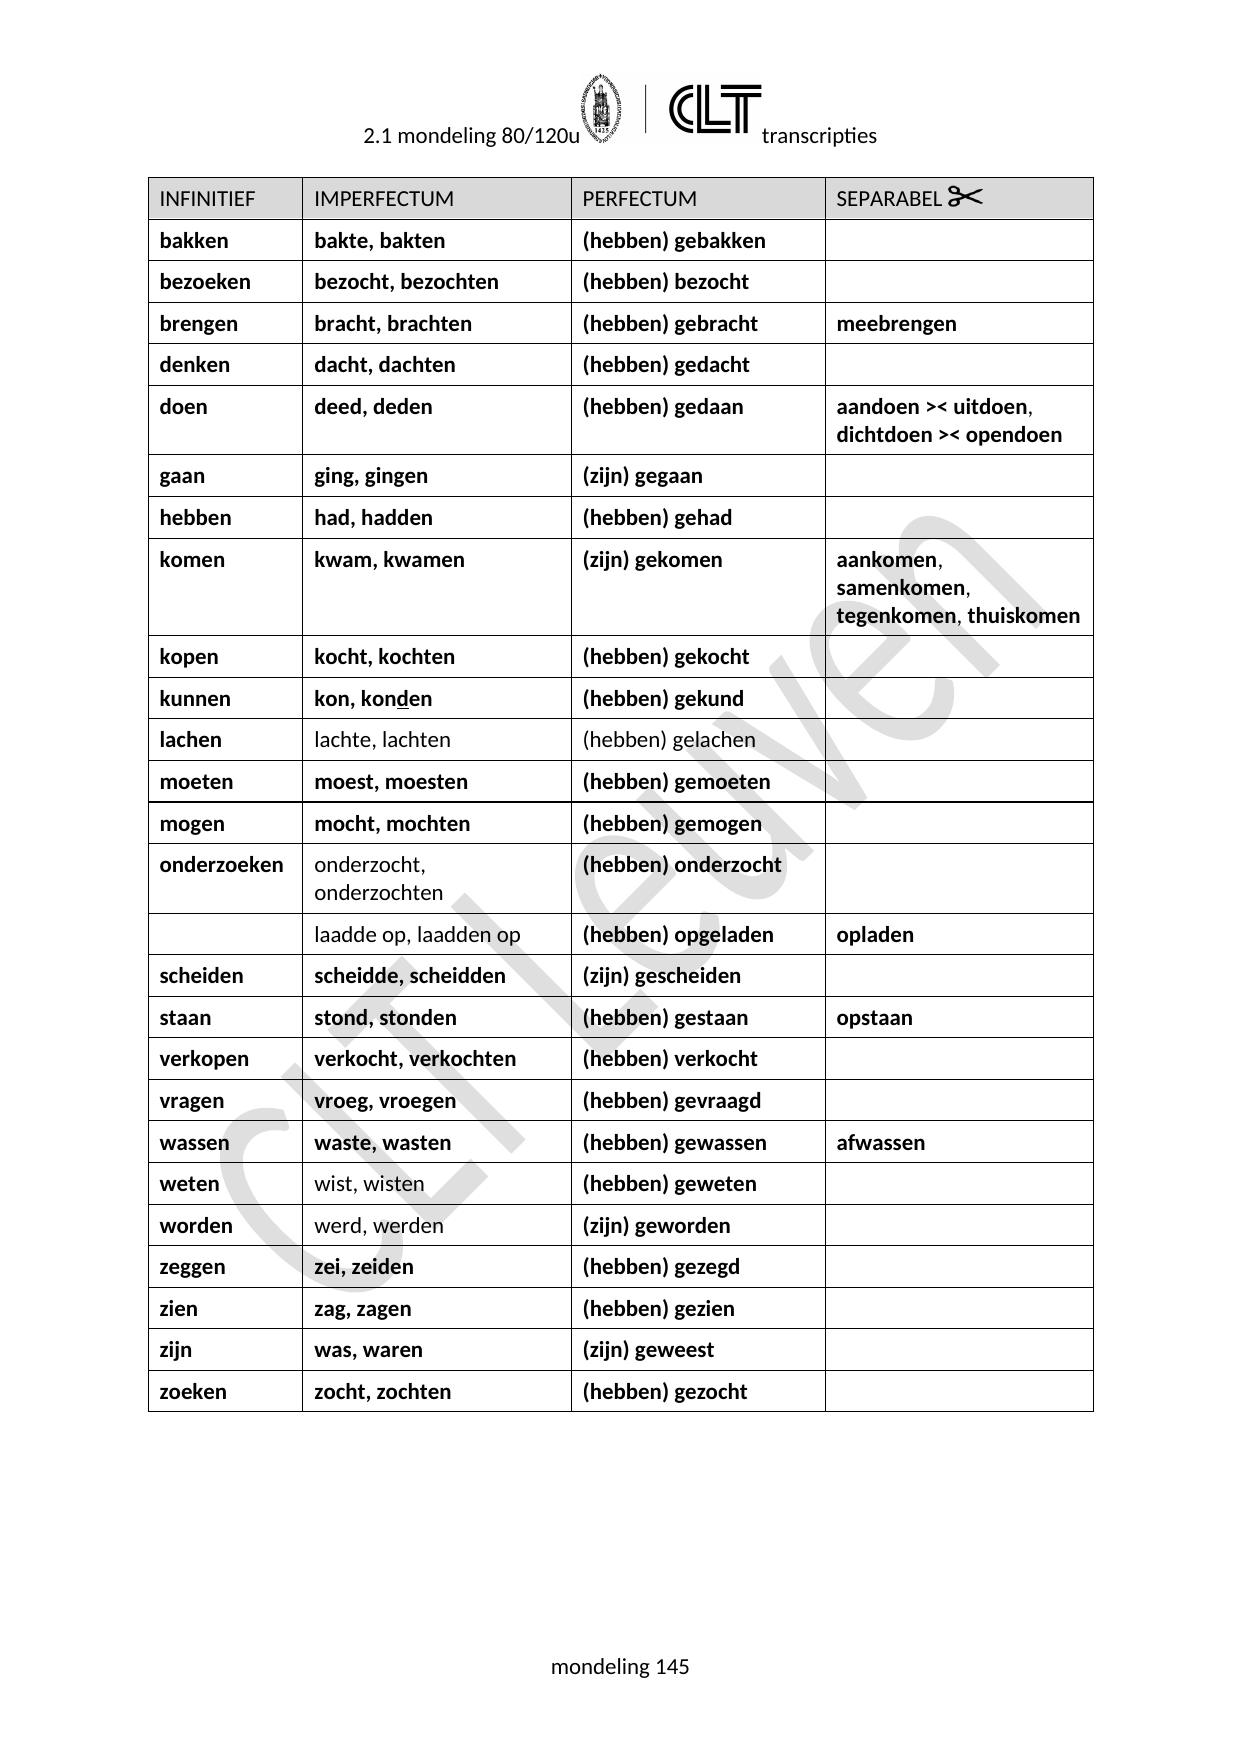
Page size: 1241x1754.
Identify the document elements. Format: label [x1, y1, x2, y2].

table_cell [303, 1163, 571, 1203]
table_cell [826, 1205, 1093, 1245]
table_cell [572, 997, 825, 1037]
picture [580, 73, 762, 144]
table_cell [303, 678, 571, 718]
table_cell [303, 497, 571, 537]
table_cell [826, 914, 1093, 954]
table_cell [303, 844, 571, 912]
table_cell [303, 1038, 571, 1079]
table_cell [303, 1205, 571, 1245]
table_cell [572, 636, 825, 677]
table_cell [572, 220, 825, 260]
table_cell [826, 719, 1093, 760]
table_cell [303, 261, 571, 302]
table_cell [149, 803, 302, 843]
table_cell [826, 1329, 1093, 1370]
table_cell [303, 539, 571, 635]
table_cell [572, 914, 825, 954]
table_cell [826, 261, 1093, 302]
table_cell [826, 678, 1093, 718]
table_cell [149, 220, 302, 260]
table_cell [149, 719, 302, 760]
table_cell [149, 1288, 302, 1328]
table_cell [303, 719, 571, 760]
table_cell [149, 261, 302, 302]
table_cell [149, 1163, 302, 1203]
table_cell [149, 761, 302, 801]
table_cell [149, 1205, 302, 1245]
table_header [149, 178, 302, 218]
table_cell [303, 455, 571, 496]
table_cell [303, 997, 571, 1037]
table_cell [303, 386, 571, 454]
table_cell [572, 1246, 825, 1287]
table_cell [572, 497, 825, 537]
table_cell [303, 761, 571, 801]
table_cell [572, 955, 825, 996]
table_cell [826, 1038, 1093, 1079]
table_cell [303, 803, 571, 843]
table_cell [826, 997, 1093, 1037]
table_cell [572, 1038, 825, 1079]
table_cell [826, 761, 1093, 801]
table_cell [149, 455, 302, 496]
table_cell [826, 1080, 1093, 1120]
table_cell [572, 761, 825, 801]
picture [947, 185, 984, 207]
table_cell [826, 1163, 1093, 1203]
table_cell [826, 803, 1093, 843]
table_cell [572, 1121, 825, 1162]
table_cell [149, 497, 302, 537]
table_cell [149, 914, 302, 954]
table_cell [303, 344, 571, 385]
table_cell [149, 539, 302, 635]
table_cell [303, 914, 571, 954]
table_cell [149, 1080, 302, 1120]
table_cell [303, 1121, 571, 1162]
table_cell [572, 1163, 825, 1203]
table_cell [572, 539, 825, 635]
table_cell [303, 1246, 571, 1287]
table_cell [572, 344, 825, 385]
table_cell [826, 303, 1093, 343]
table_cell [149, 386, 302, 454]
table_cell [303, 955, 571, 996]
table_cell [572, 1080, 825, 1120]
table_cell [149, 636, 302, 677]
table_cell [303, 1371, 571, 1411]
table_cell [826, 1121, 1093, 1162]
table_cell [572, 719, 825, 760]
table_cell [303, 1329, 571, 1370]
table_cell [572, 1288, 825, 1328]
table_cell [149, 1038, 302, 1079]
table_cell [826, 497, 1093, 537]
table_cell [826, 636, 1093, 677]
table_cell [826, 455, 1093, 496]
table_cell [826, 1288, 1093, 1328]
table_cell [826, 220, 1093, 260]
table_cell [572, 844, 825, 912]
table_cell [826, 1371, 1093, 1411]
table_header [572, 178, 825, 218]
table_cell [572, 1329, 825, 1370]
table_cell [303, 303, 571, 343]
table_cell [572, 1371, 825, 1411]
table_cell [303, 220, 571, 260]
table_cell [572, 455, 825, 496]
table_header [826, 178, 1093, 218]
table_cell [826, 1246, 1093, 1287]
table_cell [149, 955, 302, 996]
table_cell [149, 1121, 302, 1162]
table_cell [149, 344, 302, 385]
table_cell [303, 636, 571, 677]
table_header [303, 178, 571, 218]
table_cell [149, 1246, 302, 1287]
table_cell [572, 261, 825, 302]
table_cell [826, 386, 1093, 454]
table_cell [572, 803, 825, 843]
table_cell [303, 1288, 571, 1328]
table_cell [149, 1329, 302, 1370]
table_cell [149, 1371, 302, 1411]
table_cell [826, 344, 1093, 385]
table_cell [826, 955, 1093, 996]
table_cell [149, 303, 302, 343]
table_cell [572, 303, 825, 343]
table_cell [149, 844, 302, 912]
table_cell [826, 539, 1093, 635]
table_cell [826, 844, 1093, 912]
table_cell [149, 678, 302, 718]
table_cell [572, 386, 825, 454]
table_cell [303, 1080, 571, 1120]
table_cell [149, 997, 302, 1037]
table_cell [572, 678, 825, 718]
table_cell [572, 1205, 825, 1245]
